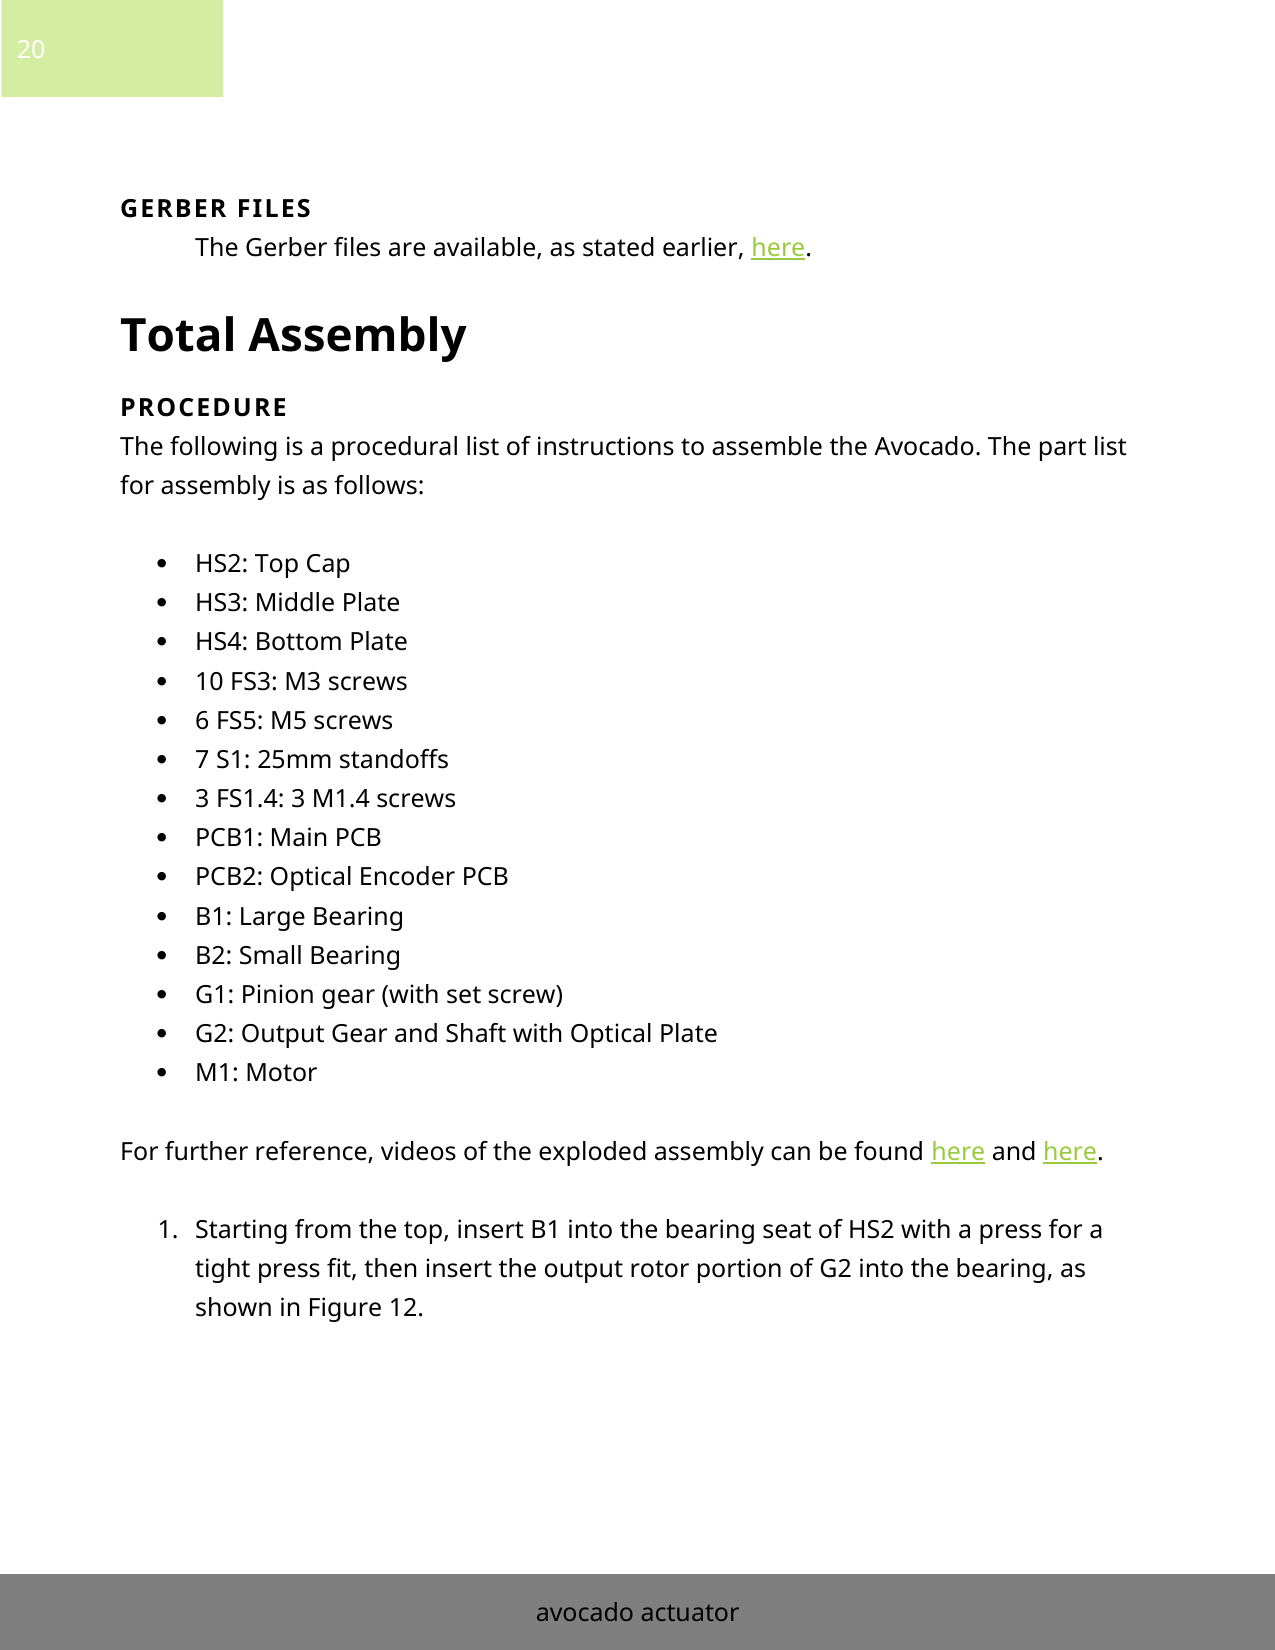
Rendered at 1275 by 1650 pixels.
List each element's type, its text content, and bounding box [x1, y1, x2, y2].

list HS3: Middle Plate [157, 585, 1155, 619]
list 10 FS3: M3 screws [157, 663, 1155, 697]
list 7 S1: 25mm standoffs [157, 741, 1155, 776]
list 3 FS1.4: 3 M1.4 screws [157, 781, 1155, 815]
list B1: Large Bearing [157, 898, 1155, 932]
list Starting from the top, insert B1 into the bearing seat of HS2 with a press for a tight press fit, then insert the output rotor portion of G2 into the bearing, as shown in Figure 12. [157, 1211, 1155, 1324]
text The Gerber files are available, as stated earlier, here. [195, 229, 1155, 263]
list PCB2: Optical Encoder PCB [157, 859, 1155, 893]
list HS4: Bottom Plate [157, 624, 1155, 658]
list PCB1: Main PCB [157, 820, 1155, 854]
subtitle Procedure [120, 390, 1155, 424]
list G2: Output Gear and Shaft with Optical Plate [157, 1016, 1155, 1050]
list G1: Pinion gear (with set screw) [157, 976, 1155, 1011]
subtitle Total Assembly [120, 302, 1155, 365]
text For further reference, videos of the exploded assembly can be found here and here. [120, 1133, 1155, 1167]
list M1: Motor [157, 1055, 1155, 1089]
text The following is a procedural list of instructions to assemble the Avocado. The part list for assembly is as follows: [120, 428, 1155, 501]
list B2: Small Bearing [157, 937, 1155, 971]
list HS2: Top Cap [157, 546, 1155, 580]
subtitle Gerber Files [120, 191, 1155, 225]
list 6 FS5: M5 screws [157, 702, 1155, 736]
